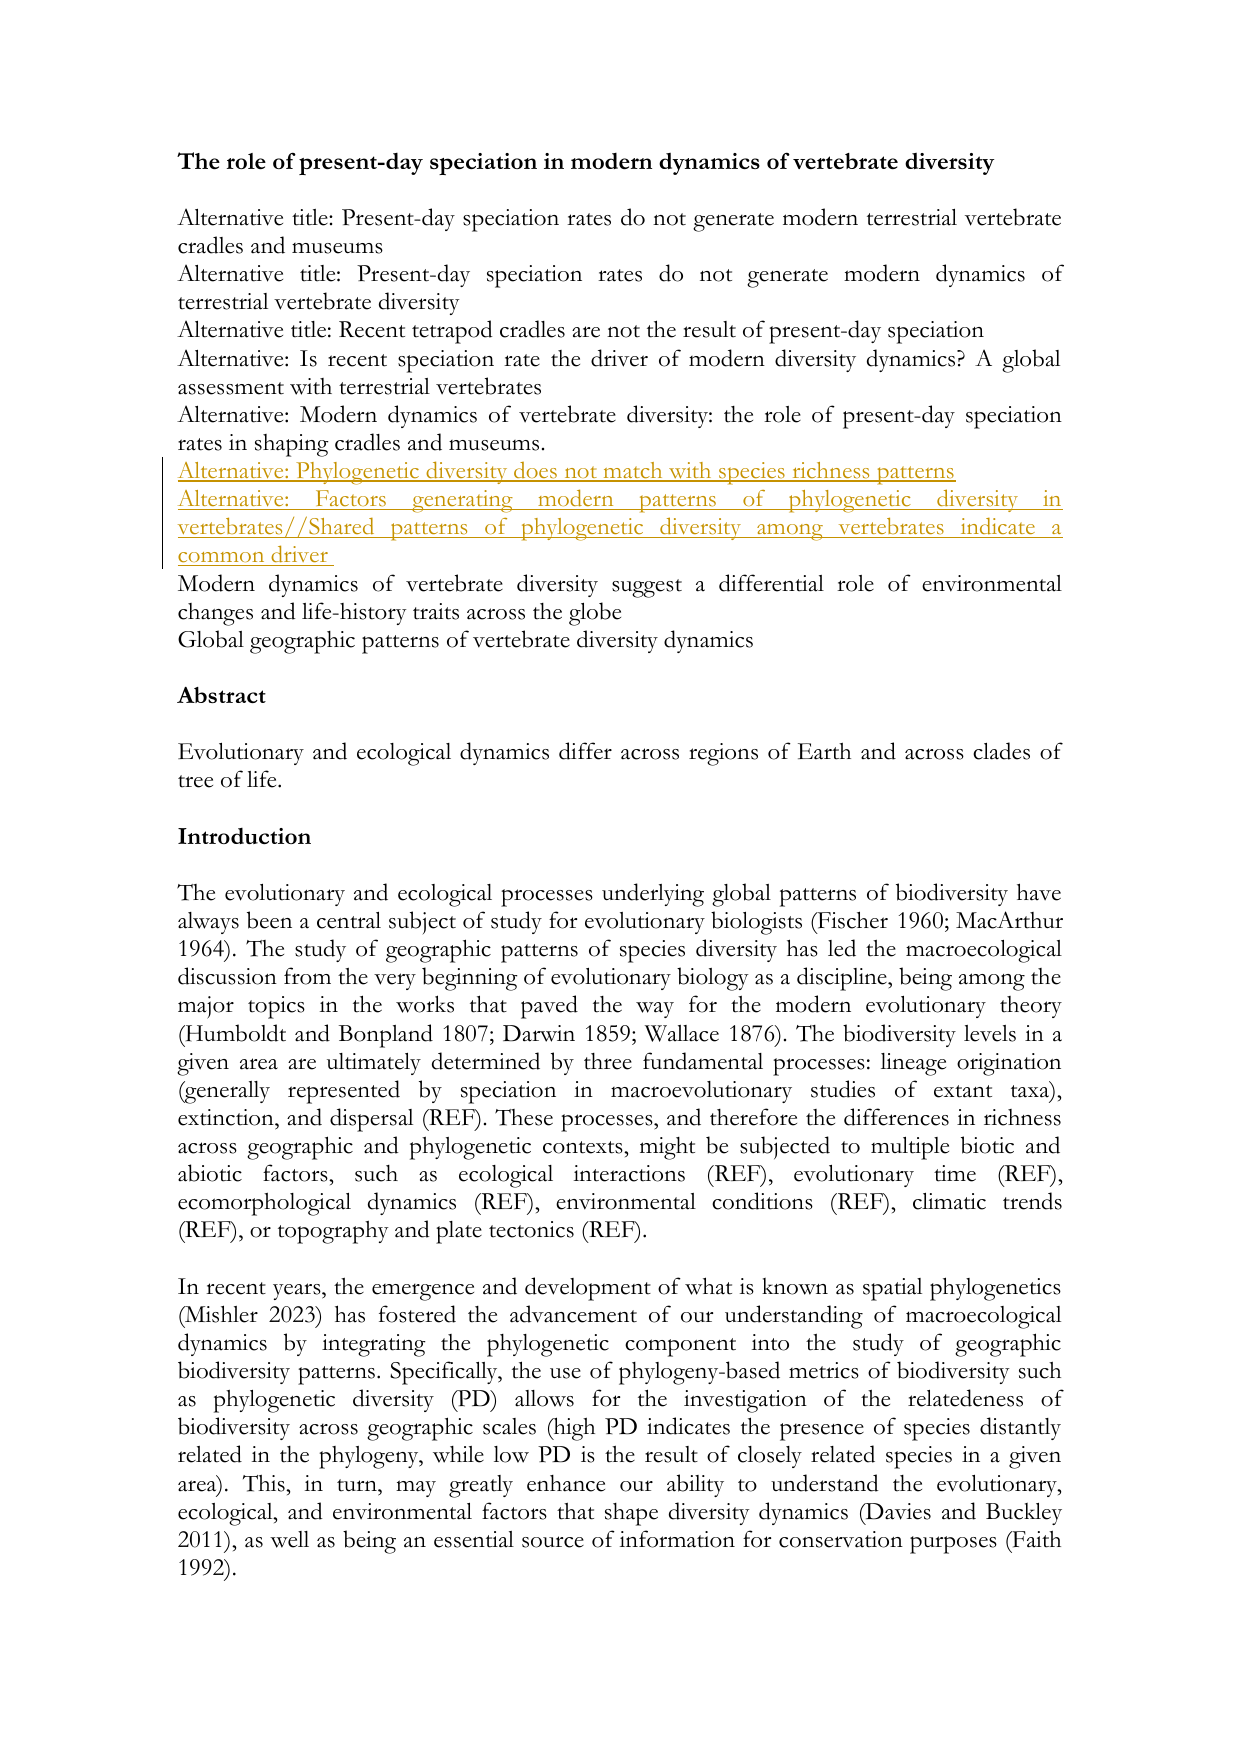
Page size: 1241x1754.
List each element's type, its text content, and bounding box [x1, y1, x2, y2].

text Alternative: Modern dynamics of vertebrate diversity: the role of present-day speciation rates in shaping cradles and museums. [177, 401, 1063, 457]
text Alternative title: Recent tetrapod cradles are not the result of present-day speciation [177, 316, 1063, 344]
title Introduction [177, 823, 1063, 851]
text The role of present-day speciation in modern dynamics of vertebrate diversity [177, 148, 1063, 176]
text Global geographic patterns of vertebrate diversity dynamics [177, 626, 1063, 654]
text In recent years, the emergence and development of what is known as spatial phylogenetics (Mishler 2023) has fostered the advancement of our understanding of macroecological dynamics by integrating the phylogenetic component into the study of geographic biodiversity patterns. Specifically, the use of phylogeny-based metrics of biodiversity such as phylogenetic diversity (PD) allows for the investigation of the relatedeness of biodiversity across geographic scales (high PD indicates the presence of species distantly related in the phylogeny, while low PD is the result of closely related species in a given area). This, in turn, may greatly enhance our ability to understand the evolutionary, ecological, and environmental factors that shape diversity dynamics (Davies and Buckley 2011), as well as being an essential source of information for conservation purposes (Faith 1992). [177, 1273, 1063, 1582]
text Alternative title: Present-day speciation rates do not generate modern dynamics of terrestrial vertebrate diversity [177, 260, 1063, 316]
title Abstract [177, 682, 1063, 710]
text Alternative title: Present-day speciation rates do not generate modern terrestrial vertebrate cradles and museums [177, 204, 1063, 260]
text Modern dynamics of vertebrate diversity suggest a differential role of environmental changes and life-history traits across the globe [177, 569, 1063, 626]
text The evolutionary and ecological processes underlying global patterns of biodiversity have always been a central subject of study for evolutionary biologists (Fischer 1960; MacArthur 1964). The study of geographic patterns of species diversity has led the macroecological discussion from the very beginning of evolutionary biology as a discipline, being among the major topics in the works that paved the way for the modern evolutionary theory (Humboldt and Bonpland 1807; Darwin 1859; Wallace 1876). The biodiversity levels in a given area are ultimately determined by three fundamental processes: lineage origination (generally represented by speciation in macroevolutionary studies of extant taxa), extinction, and dispersal (REF). These processes, and therefore the differences in richness across geographic and phylogenetic contexts, might be subjected to multiple biotic and abiotic factors, such as ecological interactions (REF), evolutionary time (REF), ecomorphological dynamics (REF), environmental conditions (REF), climatic trends (REF), or topography and plate tectonics (REF). [177, 879, 1063, 1244]
text Evolutionary and ecological dynamics differ across regions of Earth and across clades of tree of life. [177, 738, 1063, 794]
text Alternative: Is recent speciation rate the driver of modern diversity dynamics? A global assessment with terrestrial vertebrates [177, 344, 1063, 401]
